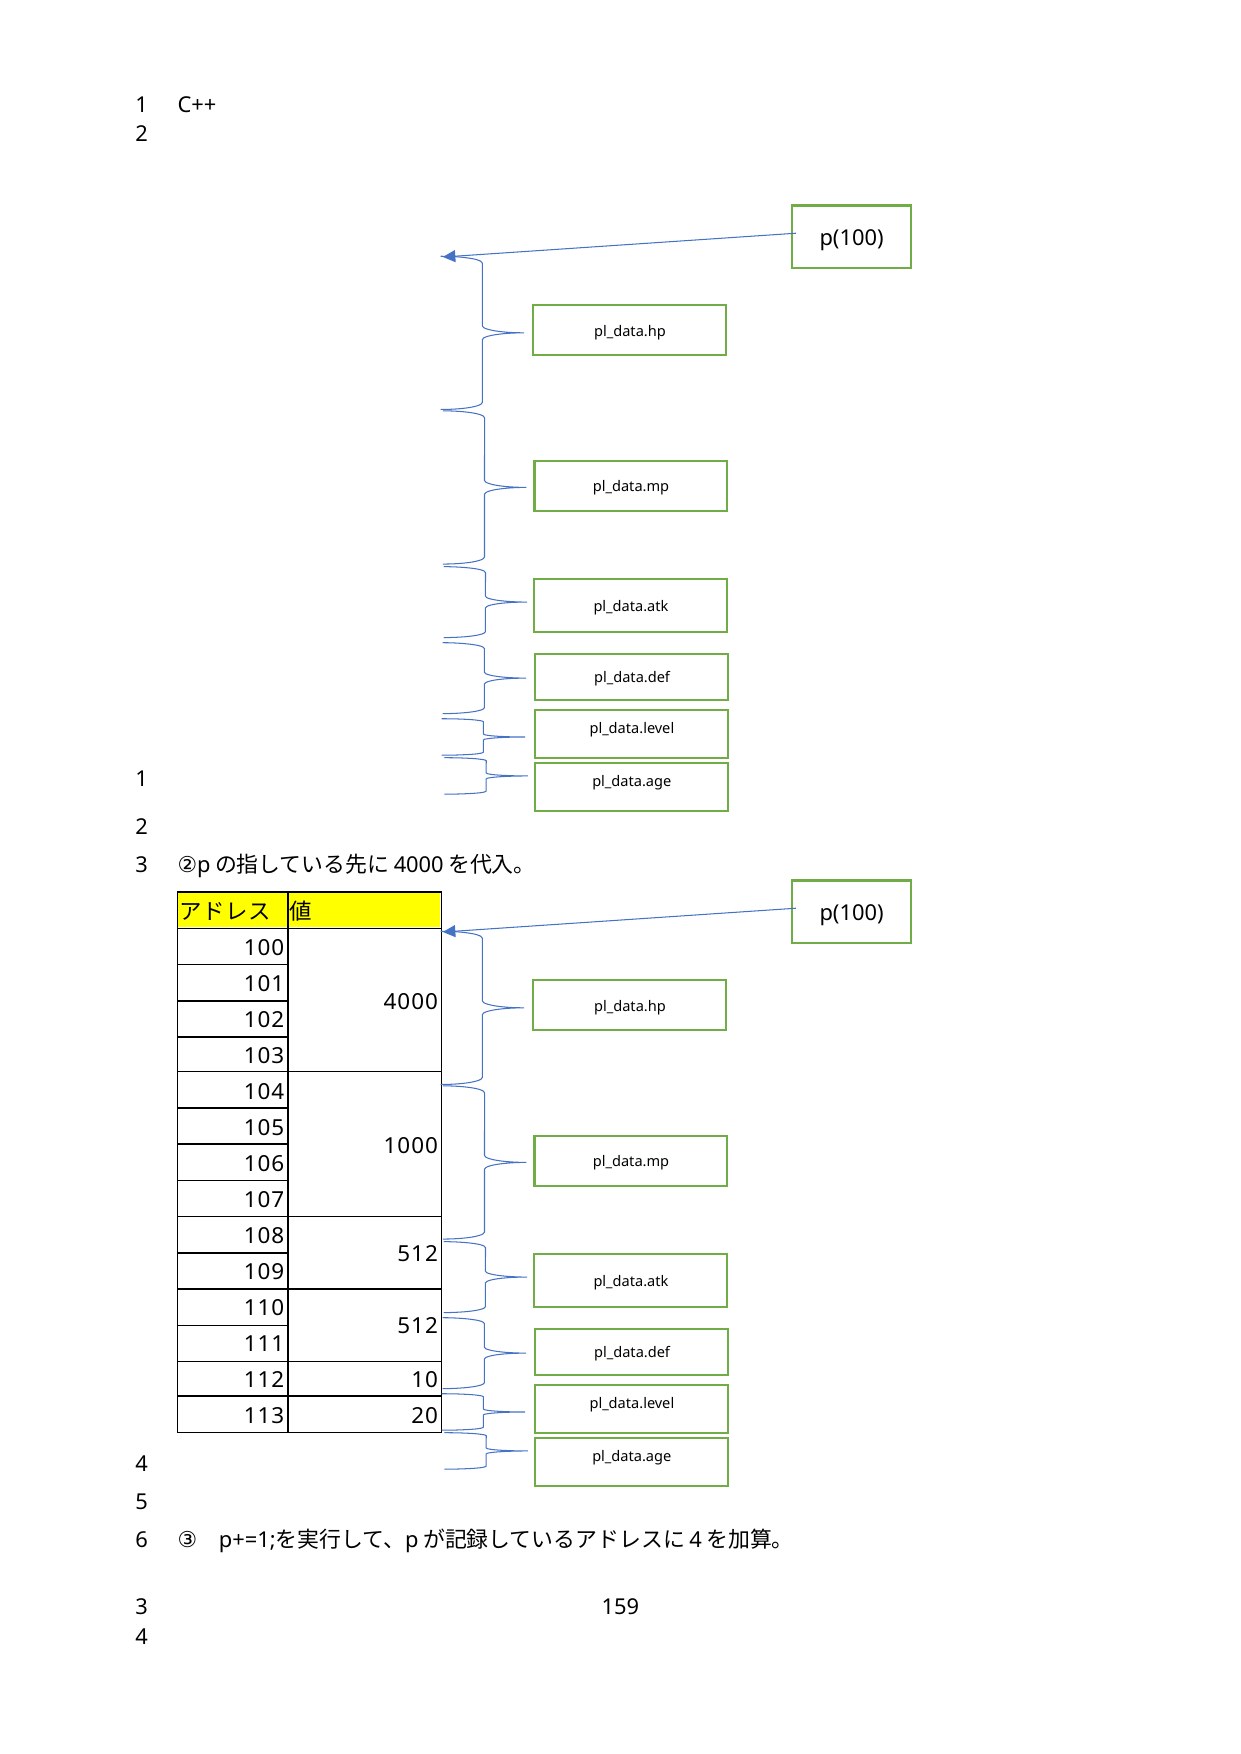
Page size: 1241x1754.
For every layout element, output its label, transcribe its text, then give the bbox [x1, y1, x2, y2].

text ③ p+=1;を実行して、pが記録しているアドレスに4を加算。 [177, 1519, 1063, 1557]
text ②pの指している先に4000を代入。 [177, 844, 1063, 882]
